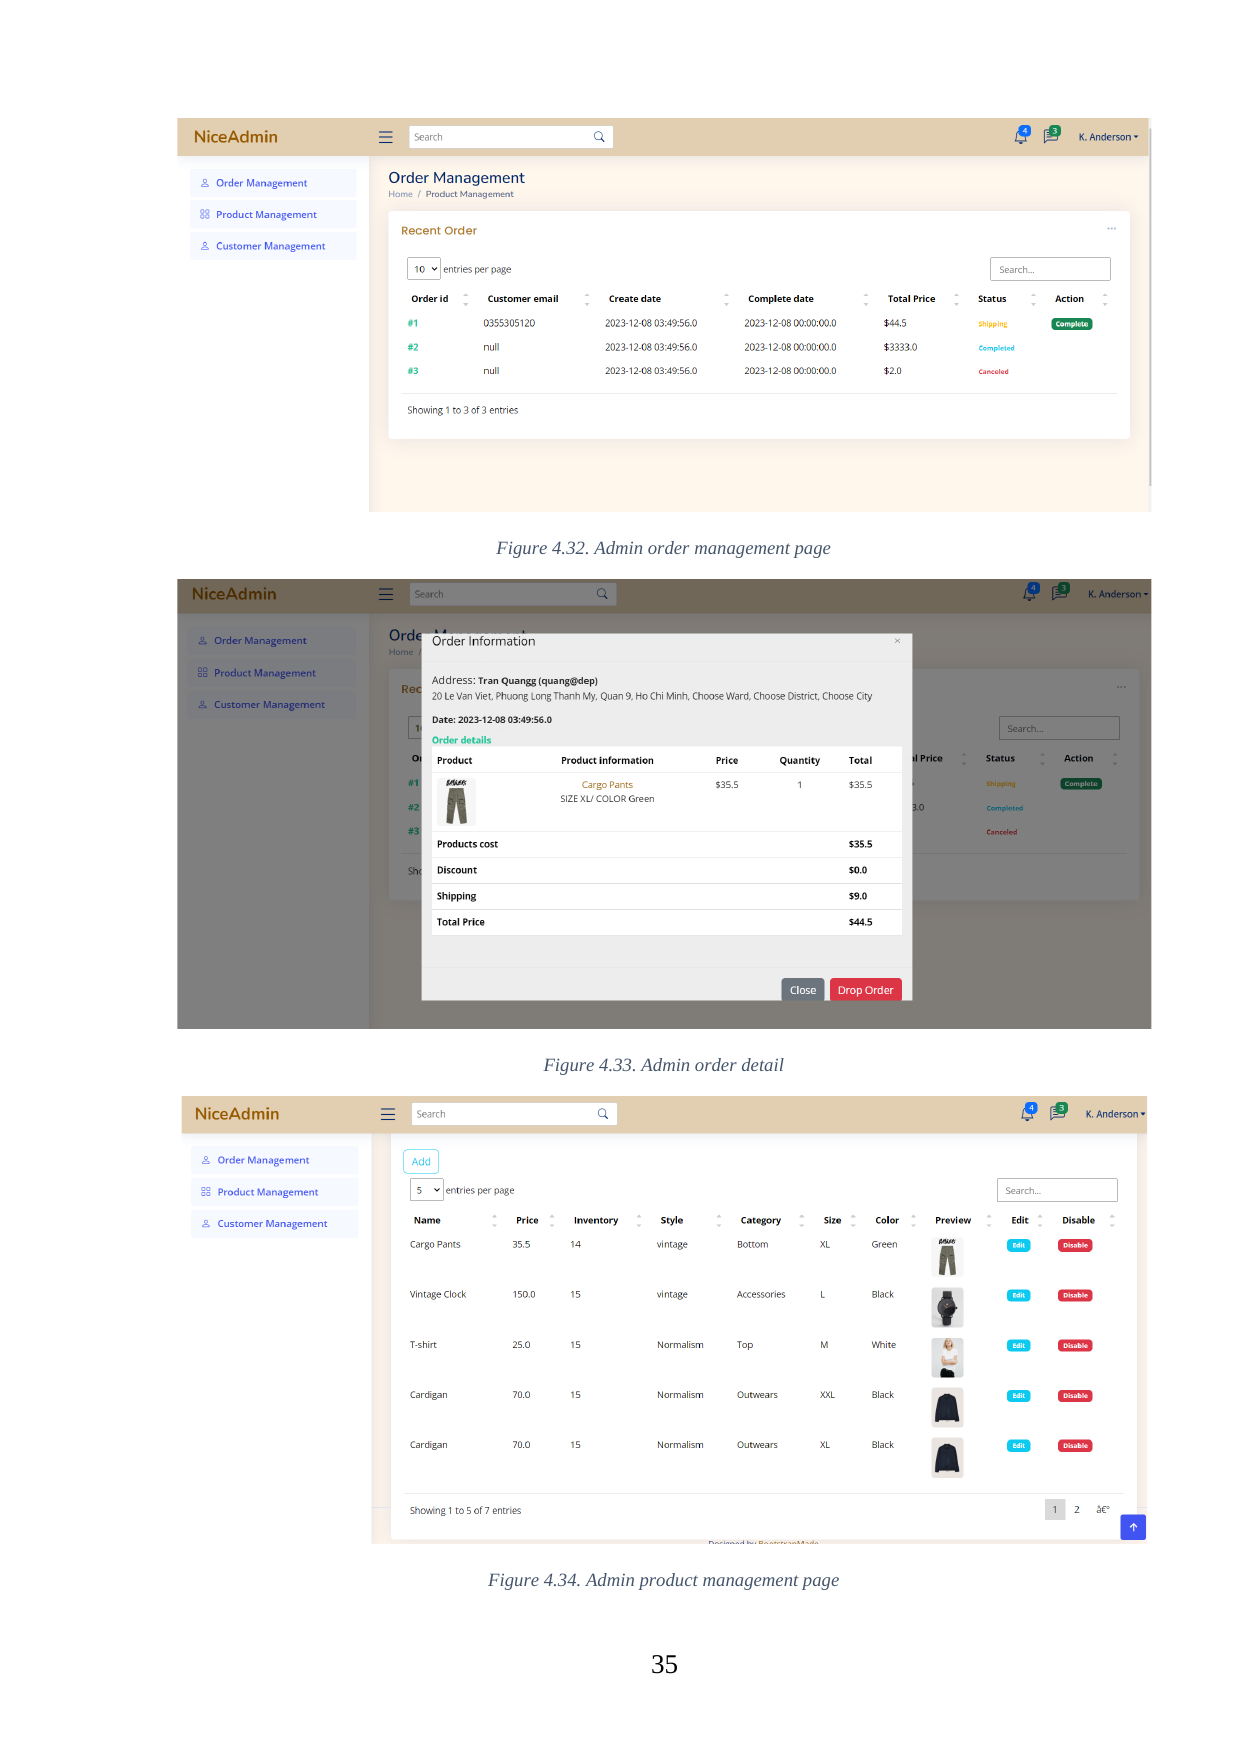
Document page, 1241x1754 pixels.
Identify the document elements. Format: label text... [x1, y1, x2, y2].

picture [177, 118, 1152, 512]
picture [177, 579, 1152, 1029]
picture [181, 1096, 1148, 1544]
